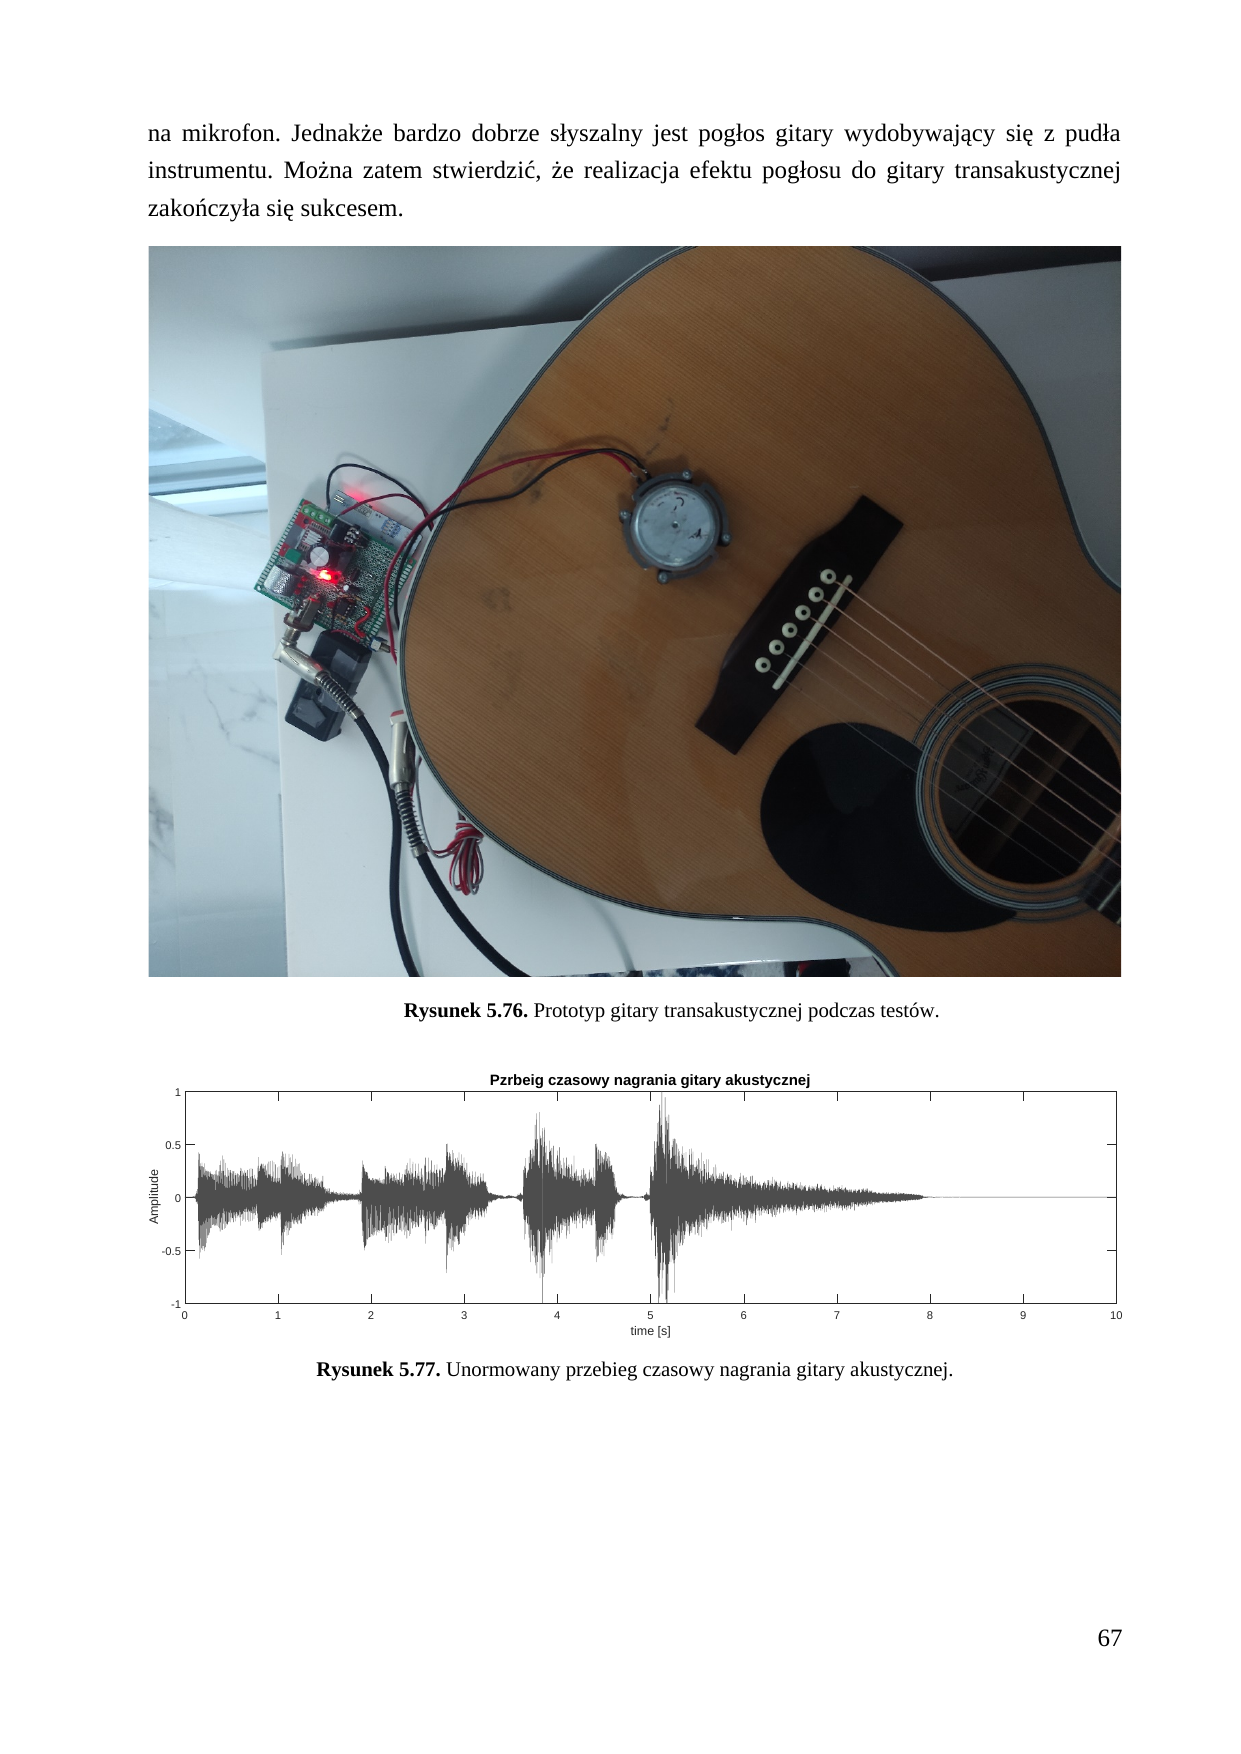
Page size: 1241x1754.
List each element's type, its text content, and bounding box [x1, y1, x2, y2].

picture [148, 246, 1122, 977]
